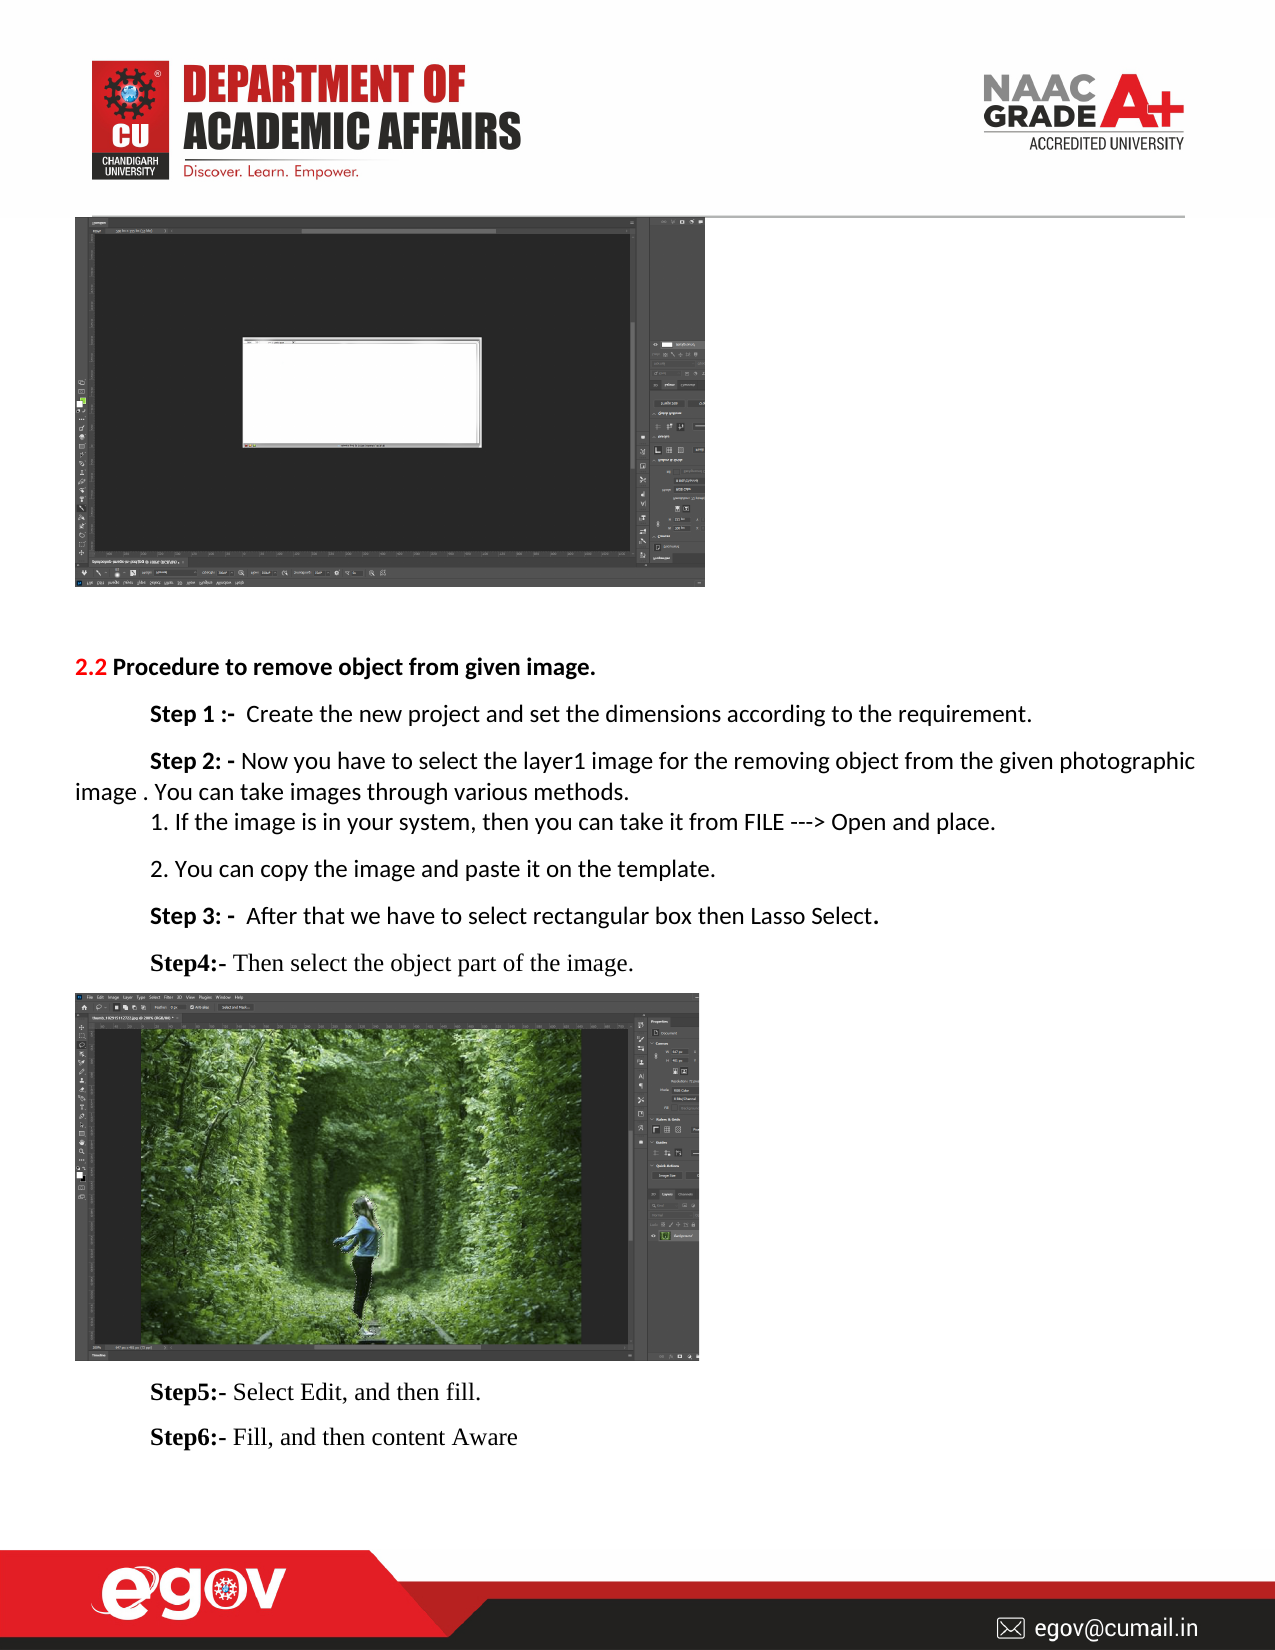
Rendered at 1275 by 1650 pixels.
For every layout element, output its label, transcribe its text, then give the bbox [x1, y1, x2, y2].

text Step 2: - Now you have to select the layer1 image for the removing object from the given photographic image . You can take images through various methods. [75, 745, 1200, 806]
text 2.2 Procedure to remove object from given image. [75, 651, 1200, 681]
text Step6:- Fill, and then content Aware [75, 1422, 1200, 1451]
text Step5:- Select Edit, and then fill. [75, 1377, 1200, 1406]
text Step4:- Then select the object part of the image. [75, 948, 1200, 976]
picture [75, 993, 700, 1361]
picture [0, 0, 1275, 587]
text 1. If the image is in your system, then you can take it from FILE ---> Open and place. [75, 806, 1200, 837]
text Step 1 :- Create the new project and set the dimensions according to the requirement. [75, 698, 1200, 728]
text Step 3: - After that we have to select rectangular box then Lasso Select. [75, 901, 1200, 931]
picture [0, 1549, 1275, 1650]
text 2. You can copy the image and paste it on the template. [75, 853, 1200, 884]
